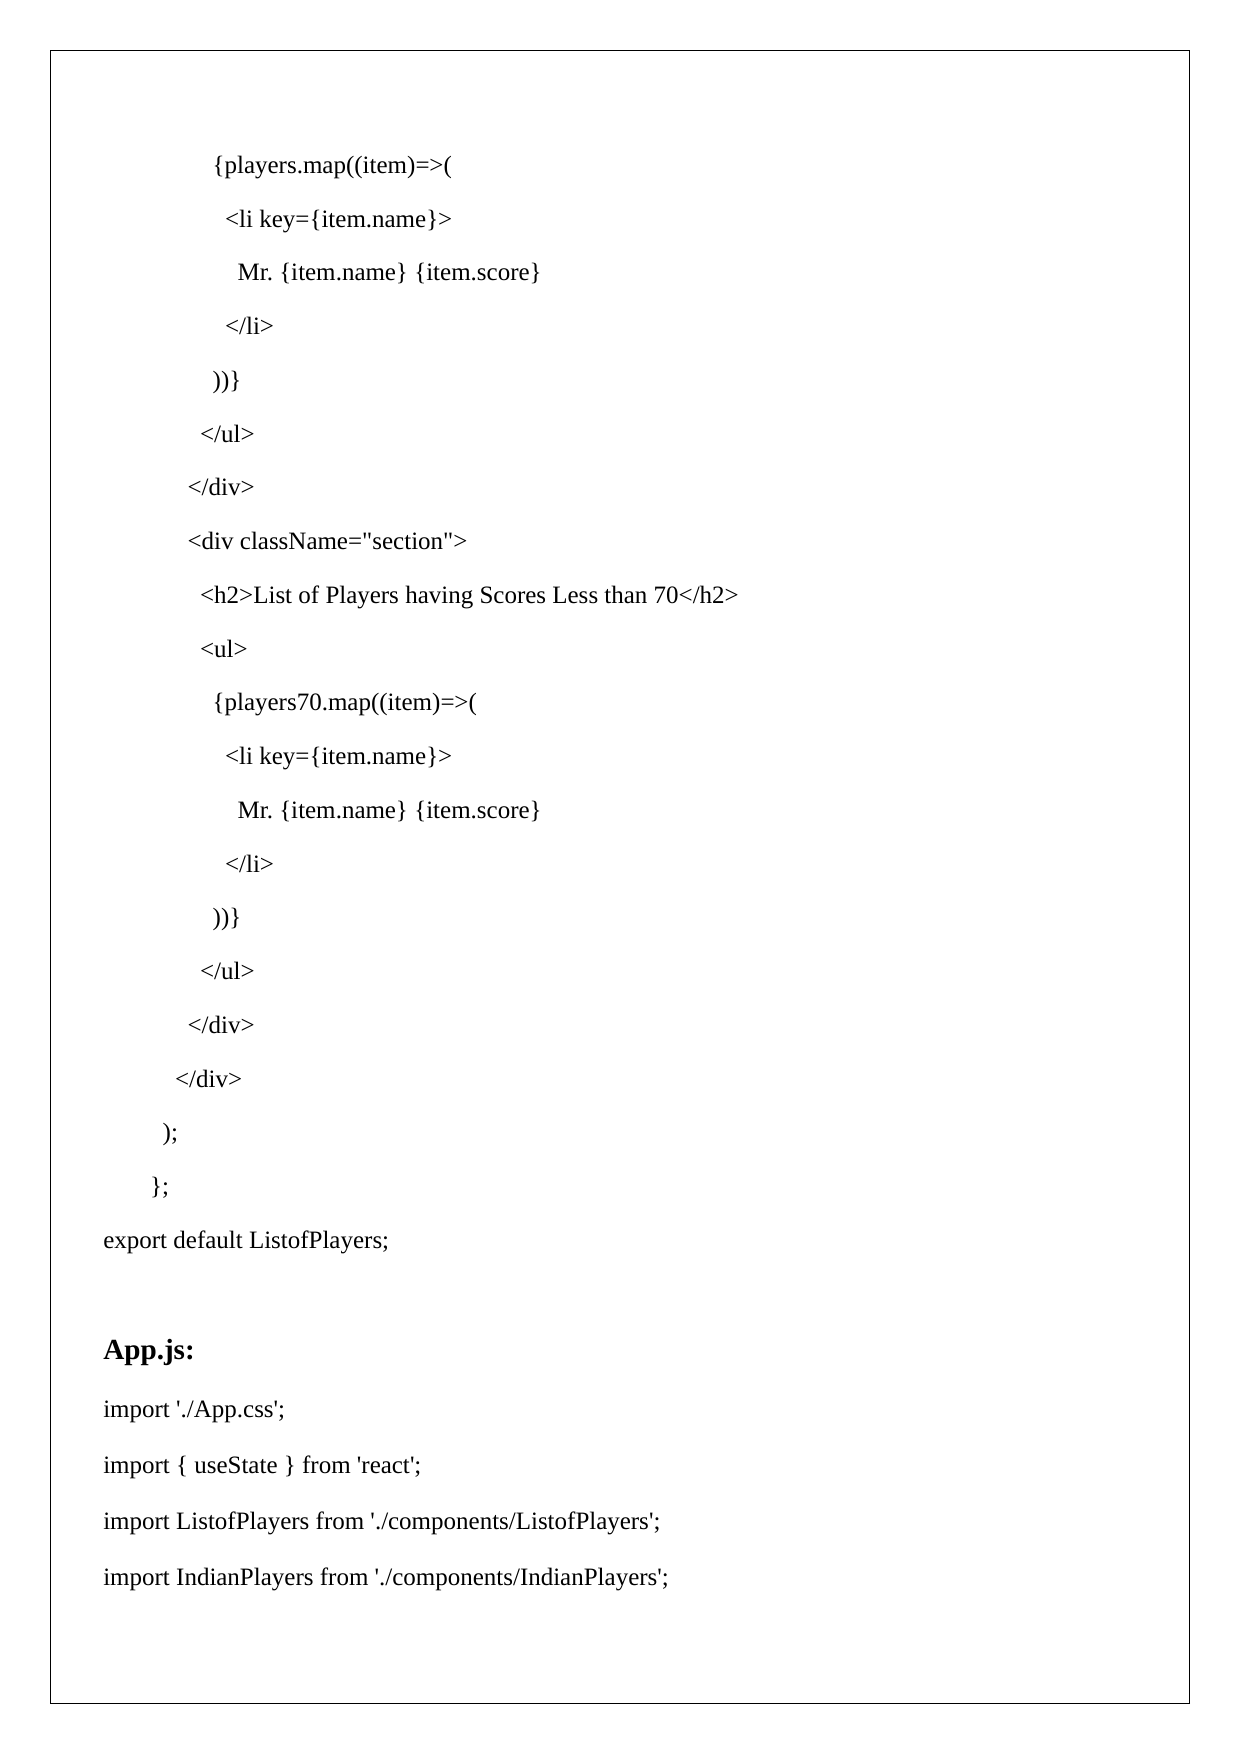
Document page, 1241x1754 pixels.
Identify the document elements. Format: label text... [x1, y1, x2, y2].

text </div> [150, 1064, 1090, 1092]
text </ul> [150, 956, 1090, 985]
text <div className="section"> [150, 526, 1090, 555]
text }; [150, 1171, 1090, 1200]
text </ul> [150, 419, 1090, 447]
text <h2>List of Players having Scores Less than 70</h2> [150, 580, 1090, 609]
text ))} [150, 902, 1090, 931]
text </div> [150, 472, 1090, 501]
text Mr. {item.name} {item.score} [150, 257, 1090, 286]
text {players70.map((item)=>( [150, 687, 1090, 716]
text App.js: [66, 1332, 1090, 1366]
text {players.map((item)=>( [150, 150, 1090, 179]
text export default ListofPlayers; [66, 1225, 1090, 1254]
text </li> [150, 311, 1090, 340]
text ); [150, 1117, 1090, 1146]
text <li key={item.name}> [150, 204, 1090, 232]
text <li key={item.name}> [150, 741, 1090, 770]
text import { useState } from 'react'; [66, 1450, 1090, 1479]
text </li> [150, 849, 1090, 877]
text </div> [150, 1010, 1090, 1039]
text ))} [150, 365, 1090, 394]
text import './App.css'; [66, 1394, 1090, 1422]
text <ul> [150, 634, 1090, 662]
text import ListofPlayers from './components/ListofPlayers'; [66, 1506, 1090, 1535]
text Mr. {item.name} {item.score} [150, 795, 1090, 824]
text import IndianPlayers from './components/IndianPlayers'; [66, 1562, 1090, 1591]
